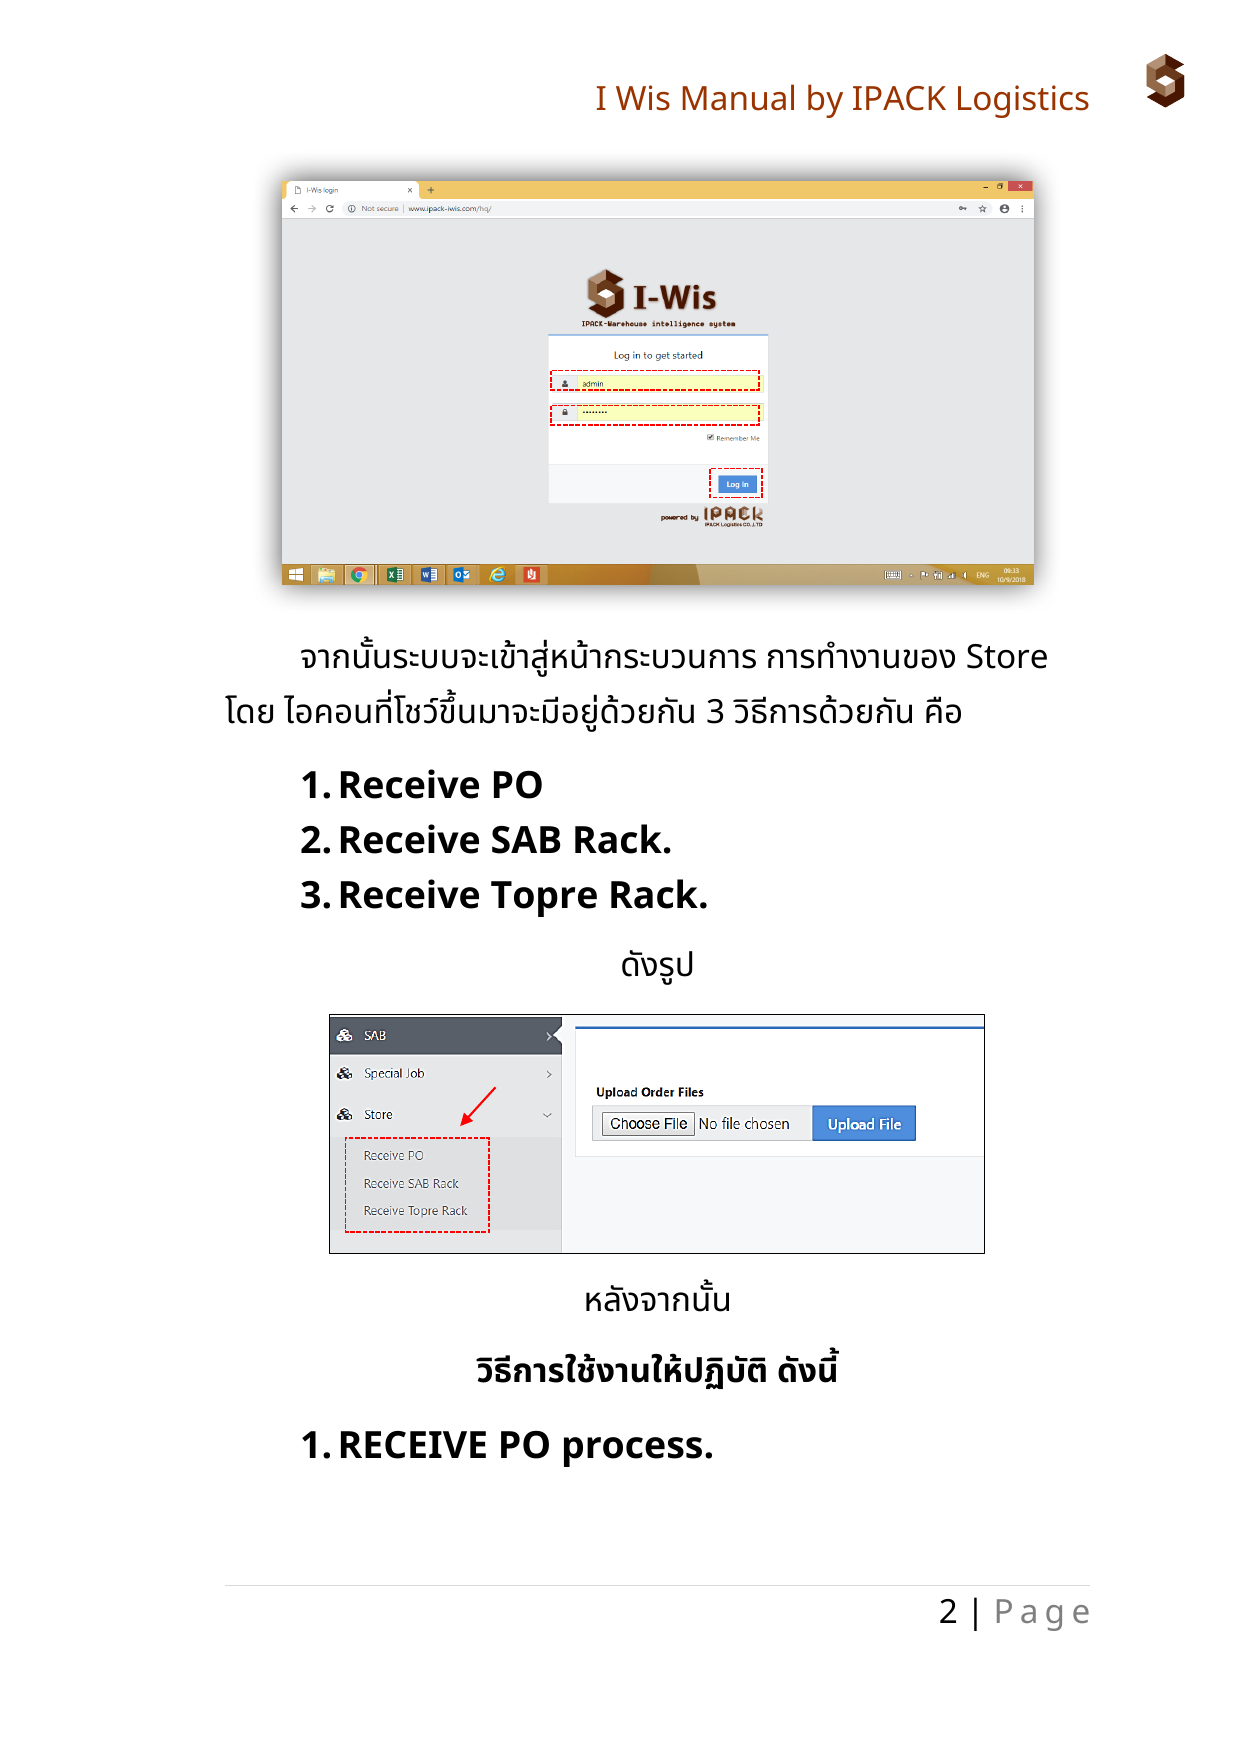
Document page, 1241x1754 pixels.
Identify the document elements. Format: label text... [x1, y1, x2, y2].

list Receive SAB Rack. [300, 814, 1090, 865]
list Receive Topre Rack. [300, 869, 1090, 920]
list RECEIVE PO process. [300, 1418, 1090, 1469]
text จากนั้นระบบจะเข้าสู่หน้ากระบวนการ การทำงานของ Store โดย ไอคอนที่โชว์ขึ้นมาจะมีอยู่ด้วยกัน 3 วิธีการด้วยกัน คือ [225, 633, 1090, 738]
text หลังจากนั้น [225, 1276, 1090, 1326]
list Receive PO [300, 759, 1090, 810]
text ดังรูป [225, 941, 1090, 991]
picture [282, 181, 1034, 585]
picture [1141, 51, 1185, 108]
picture [330, 1015, 984, 1253]
text วิธีการใช้งานให้ปฏิบัติ ดังนี้ [225, 1347, 1090, 1397]
